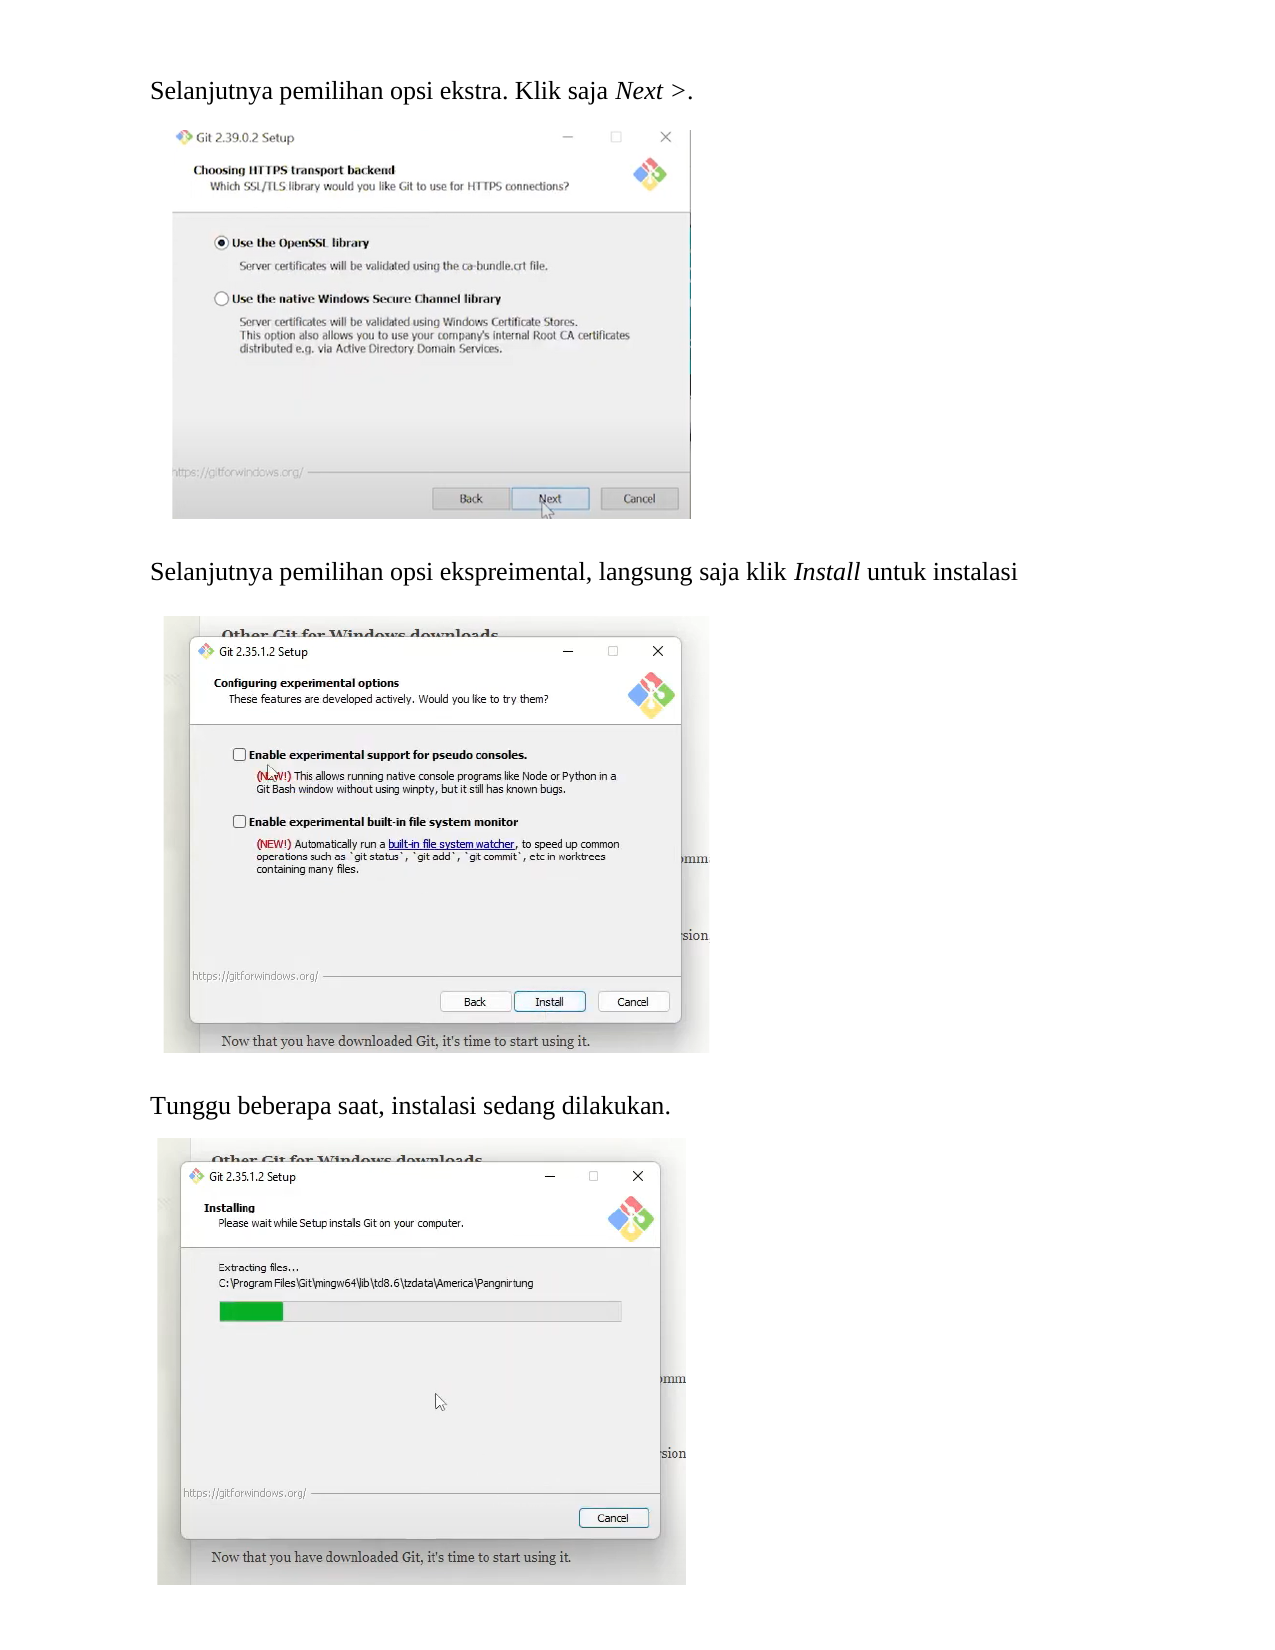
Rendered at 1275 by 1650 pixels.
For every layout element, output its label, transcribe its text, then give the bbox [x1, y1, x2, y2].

list Selanjutnya pemilihan opsi ekspreimental, langsung saja klik Install untuk instalasi [150, 556, 1200, 586]
list Tunggu beberapa saat, instalasi sedang dilakukan. [150, 1090, 1200, 1120]
picture [172, 130, 691, 519]
picture [157, 1138, 686, 1585]
picture [163, 616, 710, 1053]
list Selanjutnya pemilihan opsi ekstra. Klik saja Next >. [150, 75, 1200, 105]
